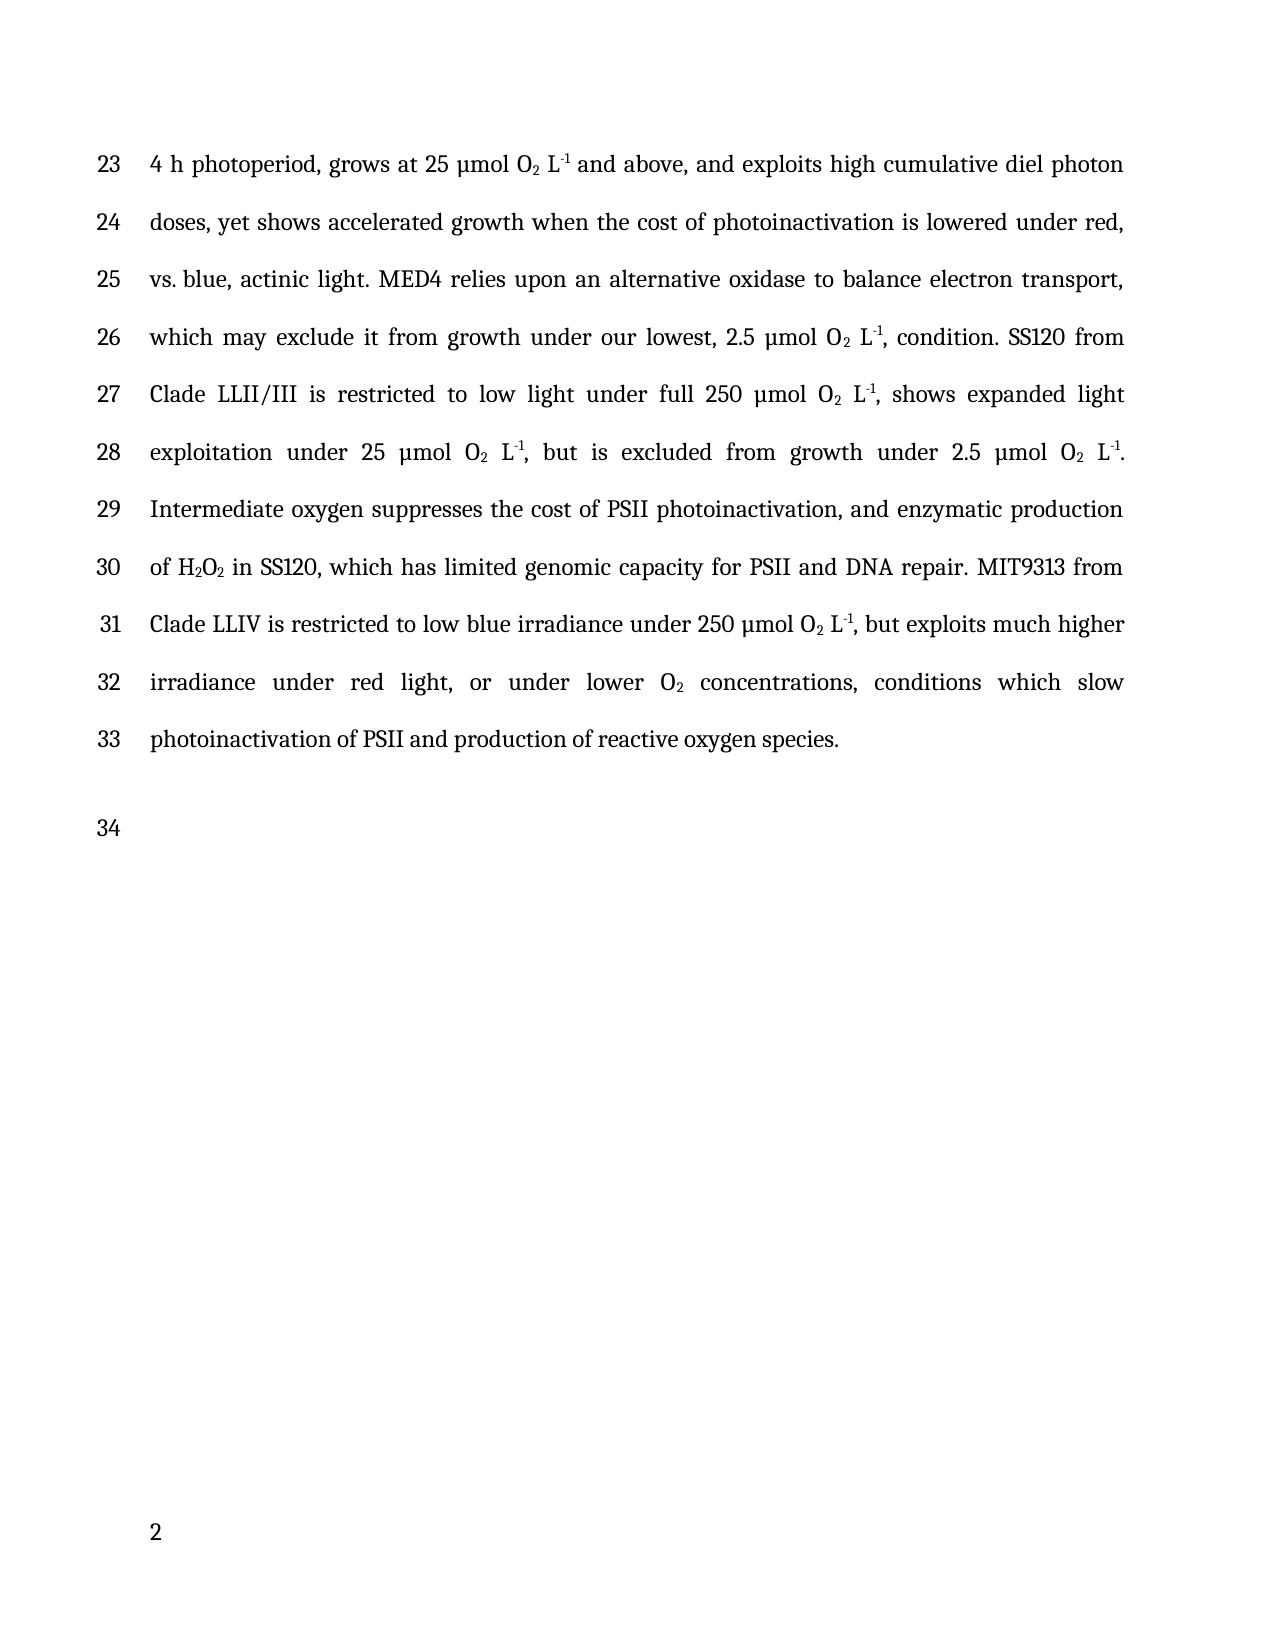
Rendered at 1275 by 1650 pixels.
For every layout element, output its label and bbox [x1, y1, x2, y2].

text [150, 150, 1125, 754]
